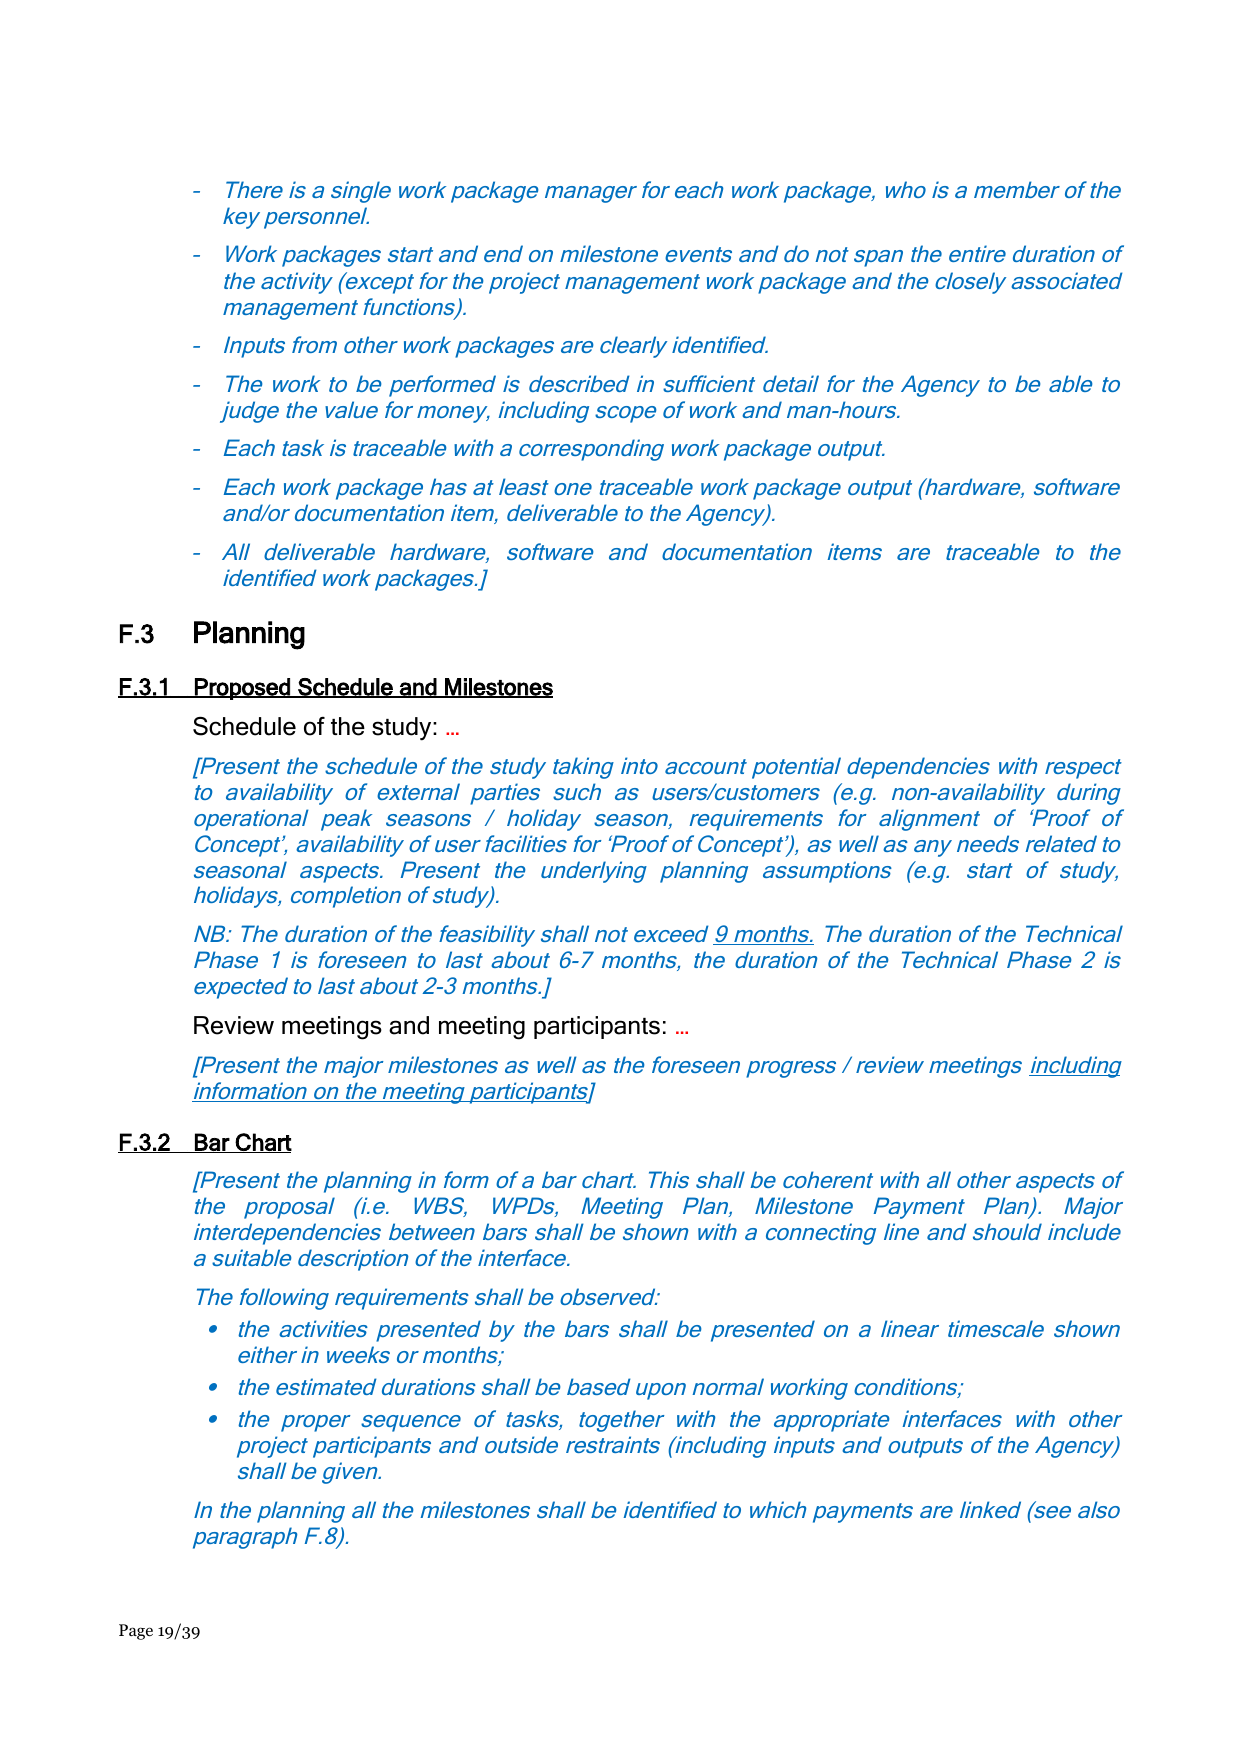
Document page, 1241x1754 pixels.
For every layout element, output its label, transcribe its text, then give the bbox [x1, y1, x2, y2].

list The work to be performed is described in sufficient detail for the Agency to be able to judge the value for money, including scope of work and man-hours. [192, 371, 1122, 423]
text In the planning all the milestones shall be identified to which payments are linked (see also paragraph F.8). [192, 1497, 1122, 1549]
list the proper sequence of tasks, together with the appropriate interfaces with other project participants and outside restraints (including inputs and outputs of the Agency) shall be given. [207, 1407, 1122, 1484]
text The following requirements shall be observed: [192, 1284, 1122, 1310]
text [Present the major milestones as well as the foreseen progress / review meetings including information on the meeting participants] [192, 1052, 1122, 1104]
list Inputs from other work packages are clearly identified. [192, 332, 1122, 358]
text Schedule of the study: … [192, 712, 1122, 741]
list There is a single work package manager for each work package, who is a member of the key personnel. [192, 177, 1122, 229]
text [Present the planning in form of a bar chart. This shall be coherent with all other aspects of the proposal (i.e. WBS, WPDs, Meeting Plan, Milestone Payment Plan). Major interdependencies between bars shall be shown with a connecting line and should include a suitable description of the interface. [192, 1168, 1122, 1271]
text NB: The duration of the feasibility shall not exceed 9 months. The duration of the Technical Phase 1 is foreseen to last about 6-7 months, the duration of the Technical Phase 2 is expected to last about 2-3 months.] [192, 921, 1122, 999]
text F.3.1 Proposed Schedule and Milestones [118, 674, 1122, 700]
text F.3.2 Bar Chart [118, 1129, 1122, 1155]
text [Present the schedule of the study taking into account potential dependencies with respect to availability of external parties such as users/customers (e.g. non-availability during operational peak seasons / holiday season, requirements for alignment of ‘Proof of Concept’, availability of user facilities for ‘Proof of Concept’), as well as any needs related to seasonal aspects. Present the underlying planning assumptions (e.g. start of study, holidays, completion of study). [192, 753, 1122, 909]
list the estimated durations shall be based upon normal working conditions; [207, 1374, 1122, 1400]
list All deliverable hardware, software and documentation items are traceable to the identified work packages.] [192, 539, 1122, 591]
text Review meetings and meeting participants: … [192, 1012, 1122, 1040]
list Each work package has at least one traceable work package output (hardware, software and/or documentation item, deliverable to the Agency). [192, 474, 1122, 526]
list Work packages start and end on milestone events and do not span the entire duration of the activity (except for the project management work package and the closely associated management functions). [192, 242, 1122, 320]
subtitle Planning [118, 616, 1122, 649]
list Each task is traceable with a corresponding work package output. [192, 436, 1122, 462]
list the activities presented by the bars shall be presented on a linear timescale shown either in weeks or months; [207, 1316, 1122, 1368]
